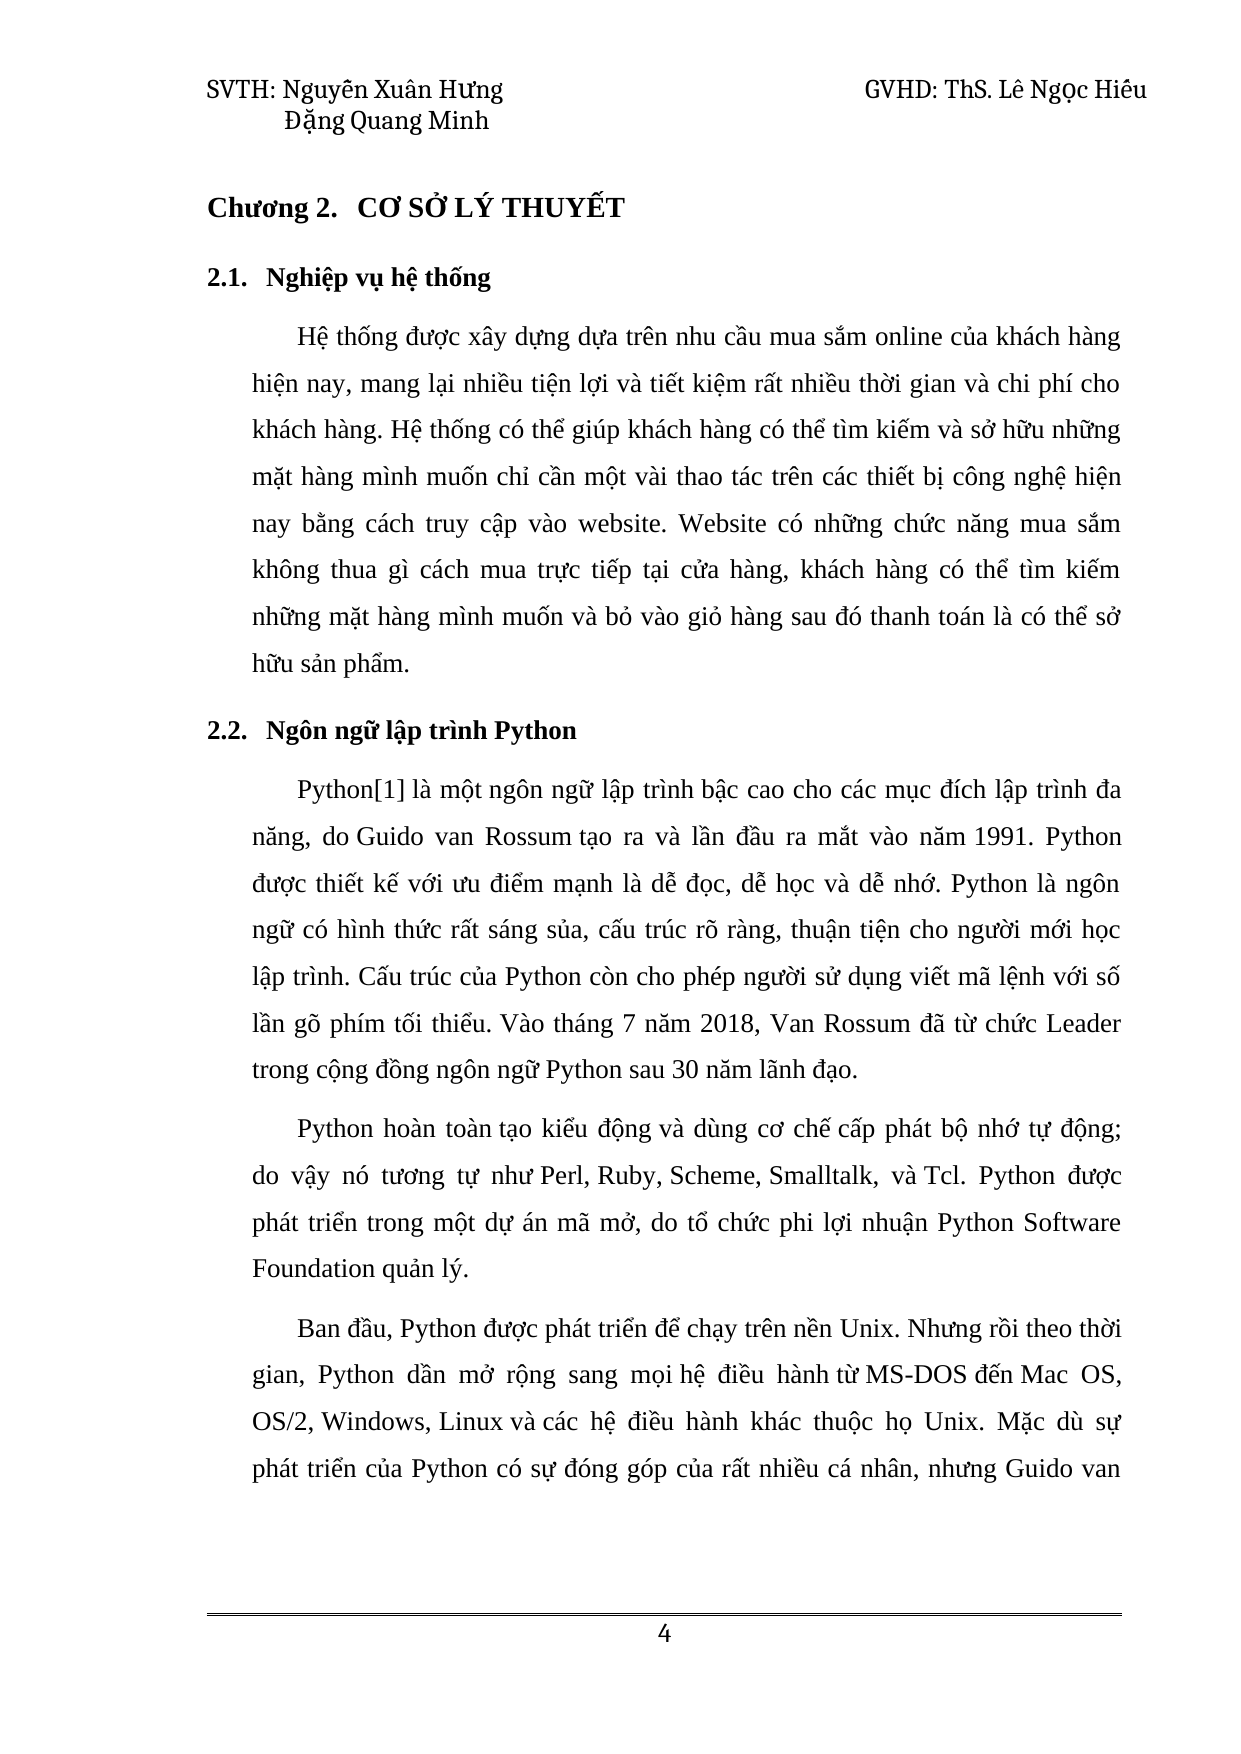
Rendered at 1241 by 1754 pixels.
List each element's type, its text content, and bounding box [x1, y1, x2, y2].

text Hệ thống được xây dựng dựa trên nhu cầu mua sắm online của khách hàng hiện nay, mang lại nhiều tiện lợi và tiết kiệm rất nhiều thời gian và chi phí cho khách hàng. Hệ thống có thể giúp khách hàng có thể tìm kiếm và sở hữu những mặt hàng mình muốn chỉ cần một vài thao tác trên các thiết bị công nghệ hiện nay bằng cách truy cập vào website. Website có những chức năng mua sắm không thua gì cách mua trực tiếp tại cửa hàng, khách hàng có thể tìm kiếm những mặt hàng mình muốn và bỏ vào giỏ hàng sau đó thanh toán là có thể sở hữu sản phẩm. [252, 320, 1122, 678]
subtitle Ngôn ngữ lập trình Python [207, 714, 1122, 745]
subtitle CƠ SỞ LÝ THUYẾT [207, 190, 1122, 223]
text Python[1] là một ngôn ngữ lập trình bậc cao cho các mục đích lập trình đa năng, do Guido van Rossum tạo ra và lần đầu ra mắt vào năm 1991. Python được thiết kế với ưu điểm mạnh là dễ đọc, dễ học và dễ nhớ. Python là ngôn ngữ có hình thức rất sáng sủa, cấu trúc rõ ràng, thuận tiện cho người mới học lập trình. Cấu trúc của Python còn cho phép người sử dụng viết mã lệnh với số lần gõ phím tối thiểu. Vào tháng 7 năm 2018, Van Rossum đã từ chức Leader trong cộng đồng ngôn ngữ Python sau 30 năm lãnh đạo. [252, 773, 1122, 1084]
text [252, 1312, 1122, 1483]
text Python hoàn toàn tạo kiểu động và dùng cơ chế cấp phát bộ nhớ tự động; do vậy nó tương tự như Perl, Ruby, Scheme, Smalltalk, và Tcl. Python được phát triển trong một dự án mã mở, do tổ chức phi lợi nhuận Python Software Foundation quản lý. [252, 1112, 1122, 1284]
subtitle Nghiệp vụ hệ thống [207, 261, 1122, 292]
